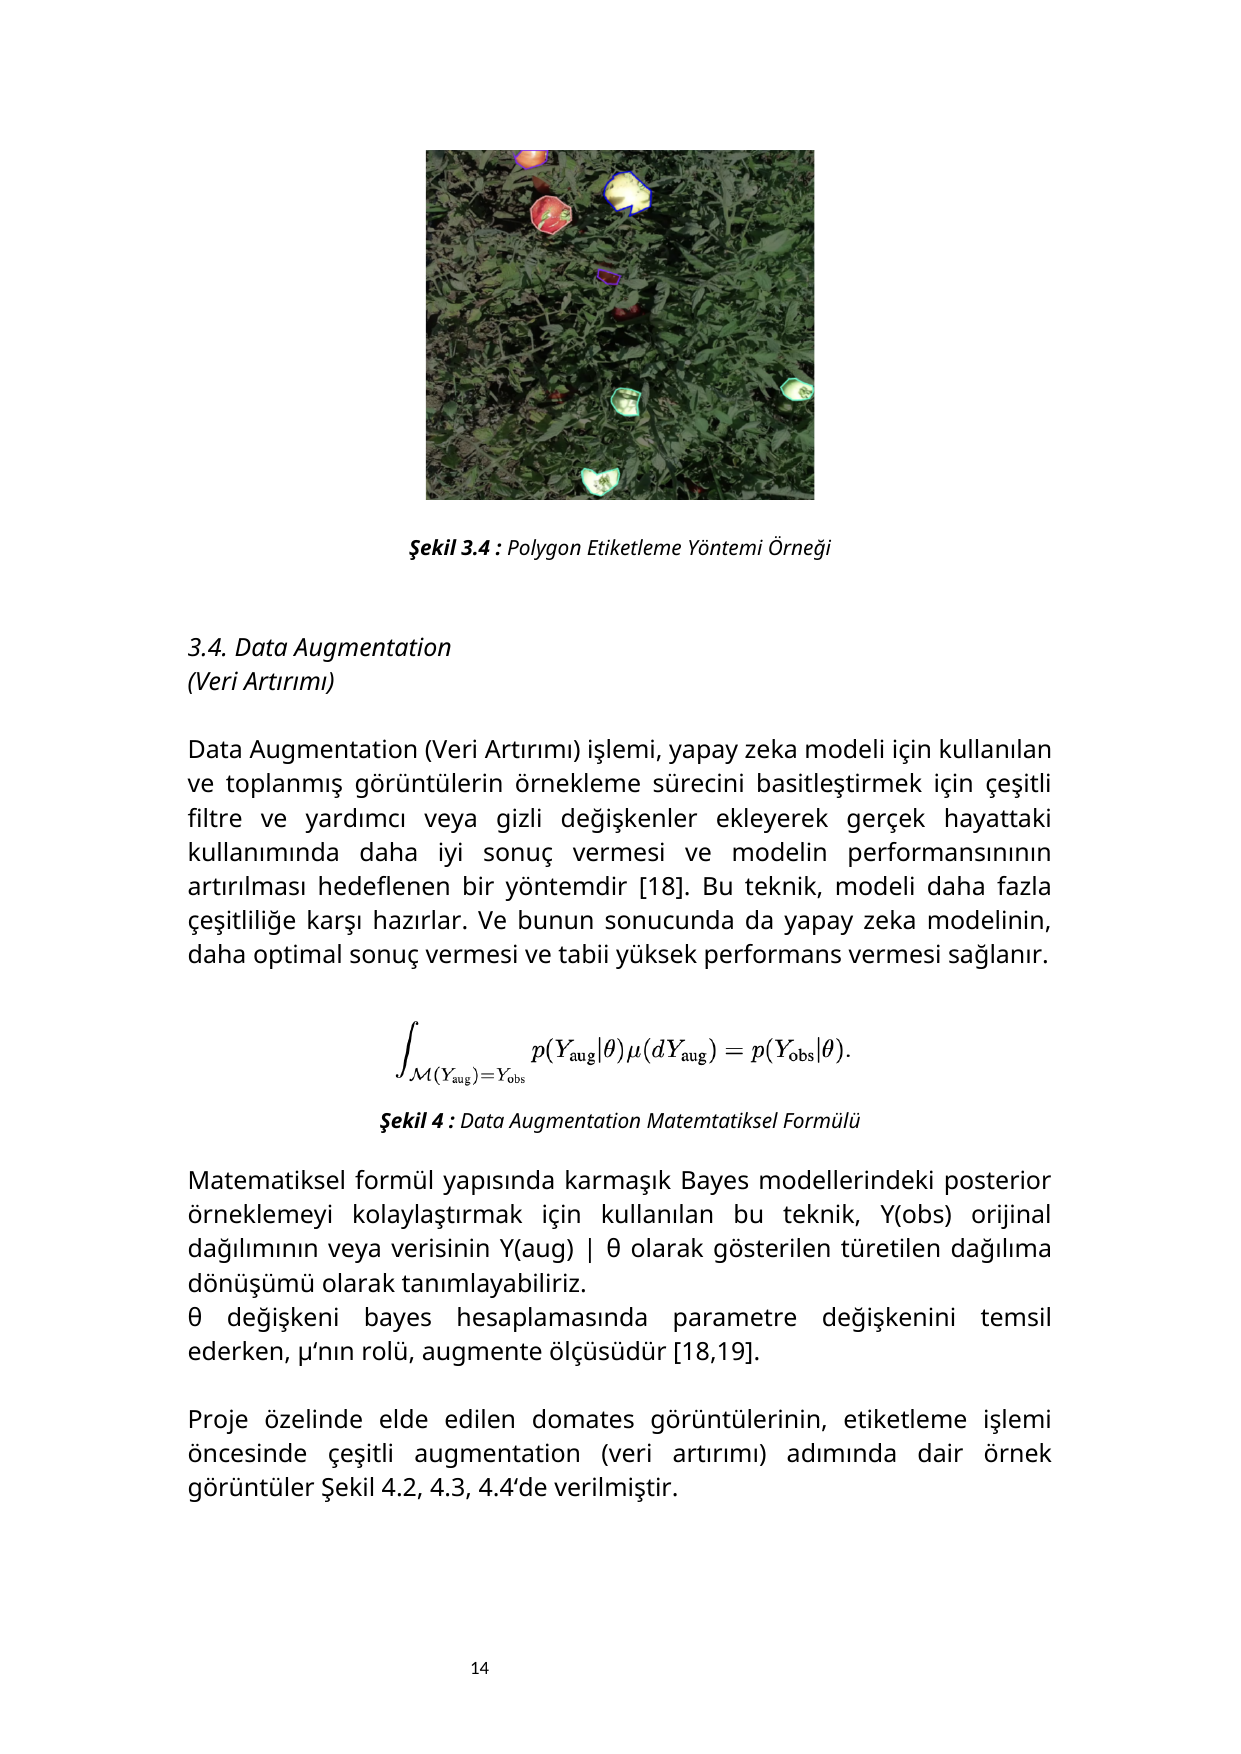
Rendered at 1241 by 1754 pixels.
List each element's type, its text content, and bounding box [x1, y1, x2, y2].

list (Veri Artırımı) [187, 664, 1053, 698]
list Şekil 4 : Data Augmentation Matemtatiksel Formülü [187, 1106, 1053, 1134]
list Data Augmentation (Veri Artırımı) işlemi, yapay zeka modeli için kullanılan ve toplanmış görüntülerin örnekleme sürecini basitleştirmek için çeşitli filtre ve yardımcı veya gizli değişkenler ekleyerek gerçek hayattaki kullanımında daha iyi sonuç vermesi ve modelin performansınının artırılması hedeflenen bir yöntemdir [18]. Bu teknik, modeli daha fazla çeşitliliğe karşı hazırlar. Ve bunun sonucunda da yapay zeka modelinin, daha optimal sonuç vermesi ve tabii yüksek performans vermesi sağlanır. [187, 732, 1053, 971]
picture [367, 1004, 873, 1107]
list Matematiksel formül yapısında karmaşık Bayes modellerindeki posterior örneklemeyi kolaylaştırmak için kullanılan bu teknik, Y(obs) orijinal dağılımının veya verisinin Y(aug) | θ olarak gösterilen türetilen dağılıma dönüşümü olarak tanımlayabiliriz. [187, 1163, 1053, 1299]
list Proje özelinde elde edilen domates görüntülerinin, etiketleme işlemi öncesinde çeşitli augmentation (veri artırımı) adımında dair örnek görüntüler Şekil 4.2, 4.3, 4.4‘de verilmiştir. [187, 1401, 1053, 1504]
list θ değişkeni bayes hesaplamasında parametre değişkenini temsil ederken, μ‘nın rolü, augmente ölçüsüdür [18,19]. [187, 1299, 1053, 1367]
list Şekil 3.4 : Polygon Etiketleme Yöntemi Örneği [187, 533, 1053, 562]
picture [425, 150, 815, 500]
list Data Augmentation [187, 630, 1053, 664]
